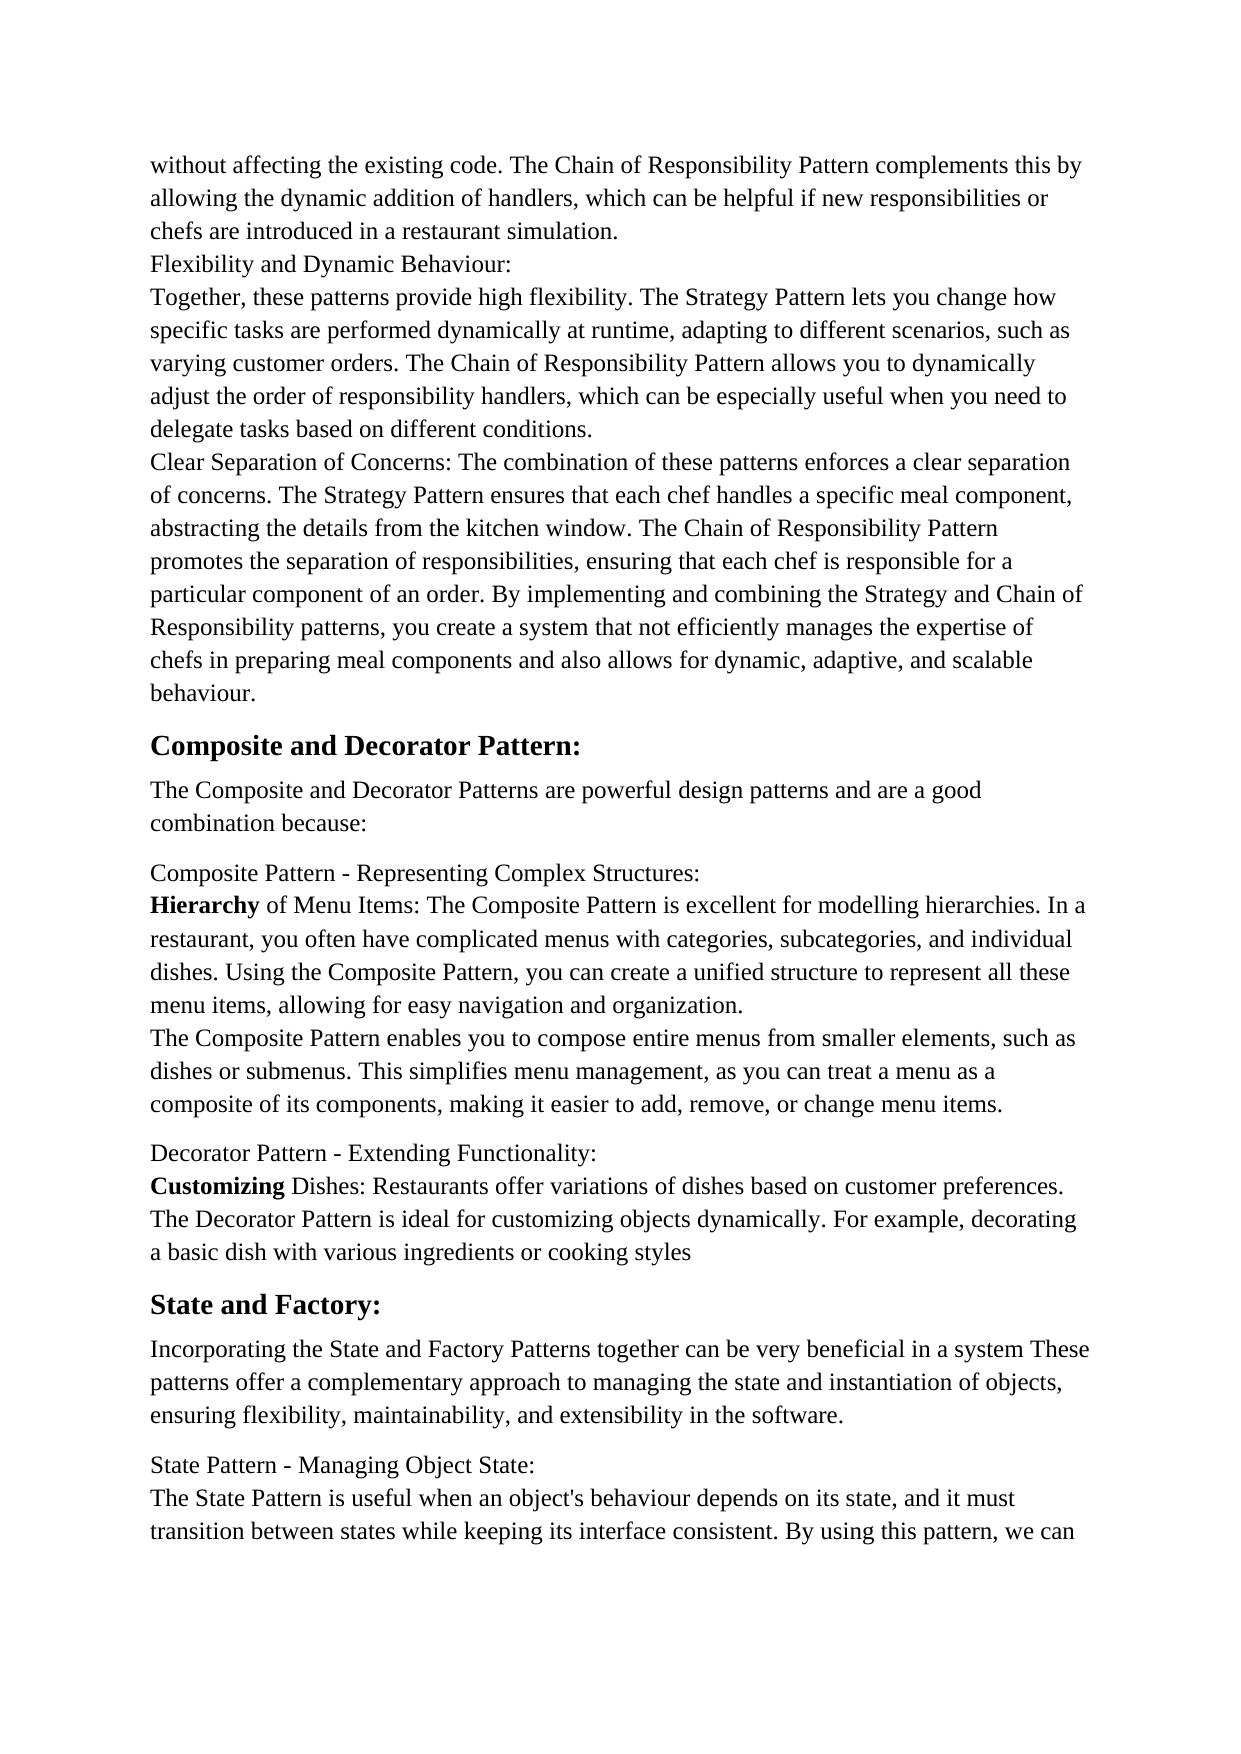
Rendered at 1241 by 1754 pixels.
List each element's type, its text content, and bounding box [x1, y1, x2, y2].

text The Composite and Decorator Patterns are powerful design patterns and are a good combination because: [150, 775, 1090, 837]
text Decorator Pattern - Extending Functionality: Customizing Dishes: Restaurants offer variations of dishes based on customer preferences. The Decorator Pattern is ideal for customizing objects dynamically. For example, decorating a basic dish with various ingredients or cooking styles [150, 1138, 1090, 1266]
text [150, 1450, 1090, 1544]
subtitle State and Factory: [150, 1287, 1090, 1321]
text Incorporating the State and Factory Patterns together can be very beneficial in a system These patterns offer a complementary approach to managing the state and instantiation of objects, ensuring flexibility, maintainability, and extensibility in the software. [150, 1334, 1090, 1429]
text Composite Pattern - Representing Complex Structures: Hierarchy of Menu Items: The Composite Pattern is excellent for modelling hierarchies. In a restaurant, you often have complicated menus with categories, subcategories, and individual dishes. Using the Composite Pattern, you can create a unified structure to represent all these menu items, allowing for easy navigation and organization. The Composite Pattern enables you to compose entire menus from smaller elements, such as dishes or submenus. This simplifies menu management, as you can treat a menu as a composite of its components, making it easier to add, remove, or change menu items. [150, 858, 1090, 1117]
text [150, 150, 1090, 707]
subtitle Composite and Decorator Pattern: [150, 728, 1090, 762]
